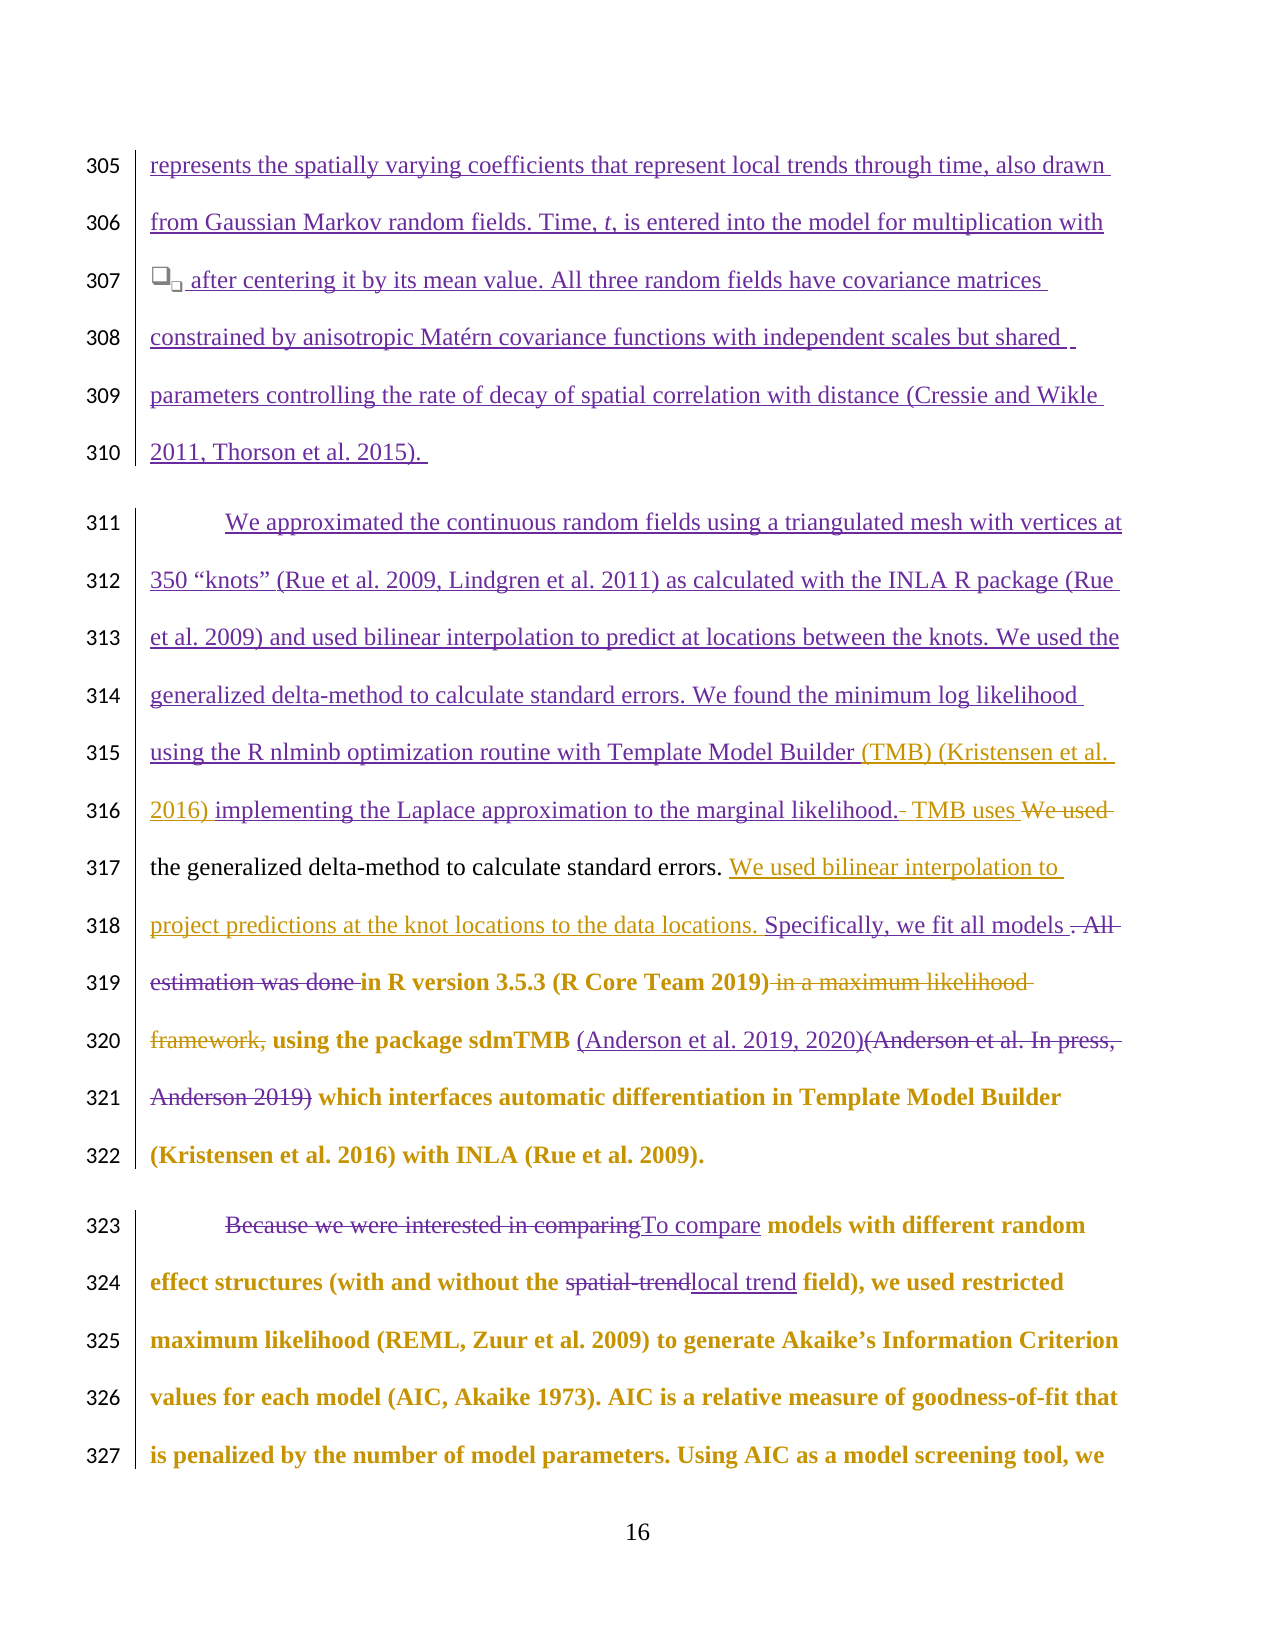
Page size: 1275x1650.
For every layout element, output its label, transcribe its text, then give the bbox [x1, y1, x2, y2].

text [150, 1210, 1125, 1469]
text the generalized delta-method to calculate standard errors. in R version 3.5.3 (R Core Team 2019) using the package sdmTMB which interfaces automatic differentiation in Template Model Builder (Kristensen et al. 2016) with INLA (Rue et al. 2009). [150, 507, 1125, 1169]
